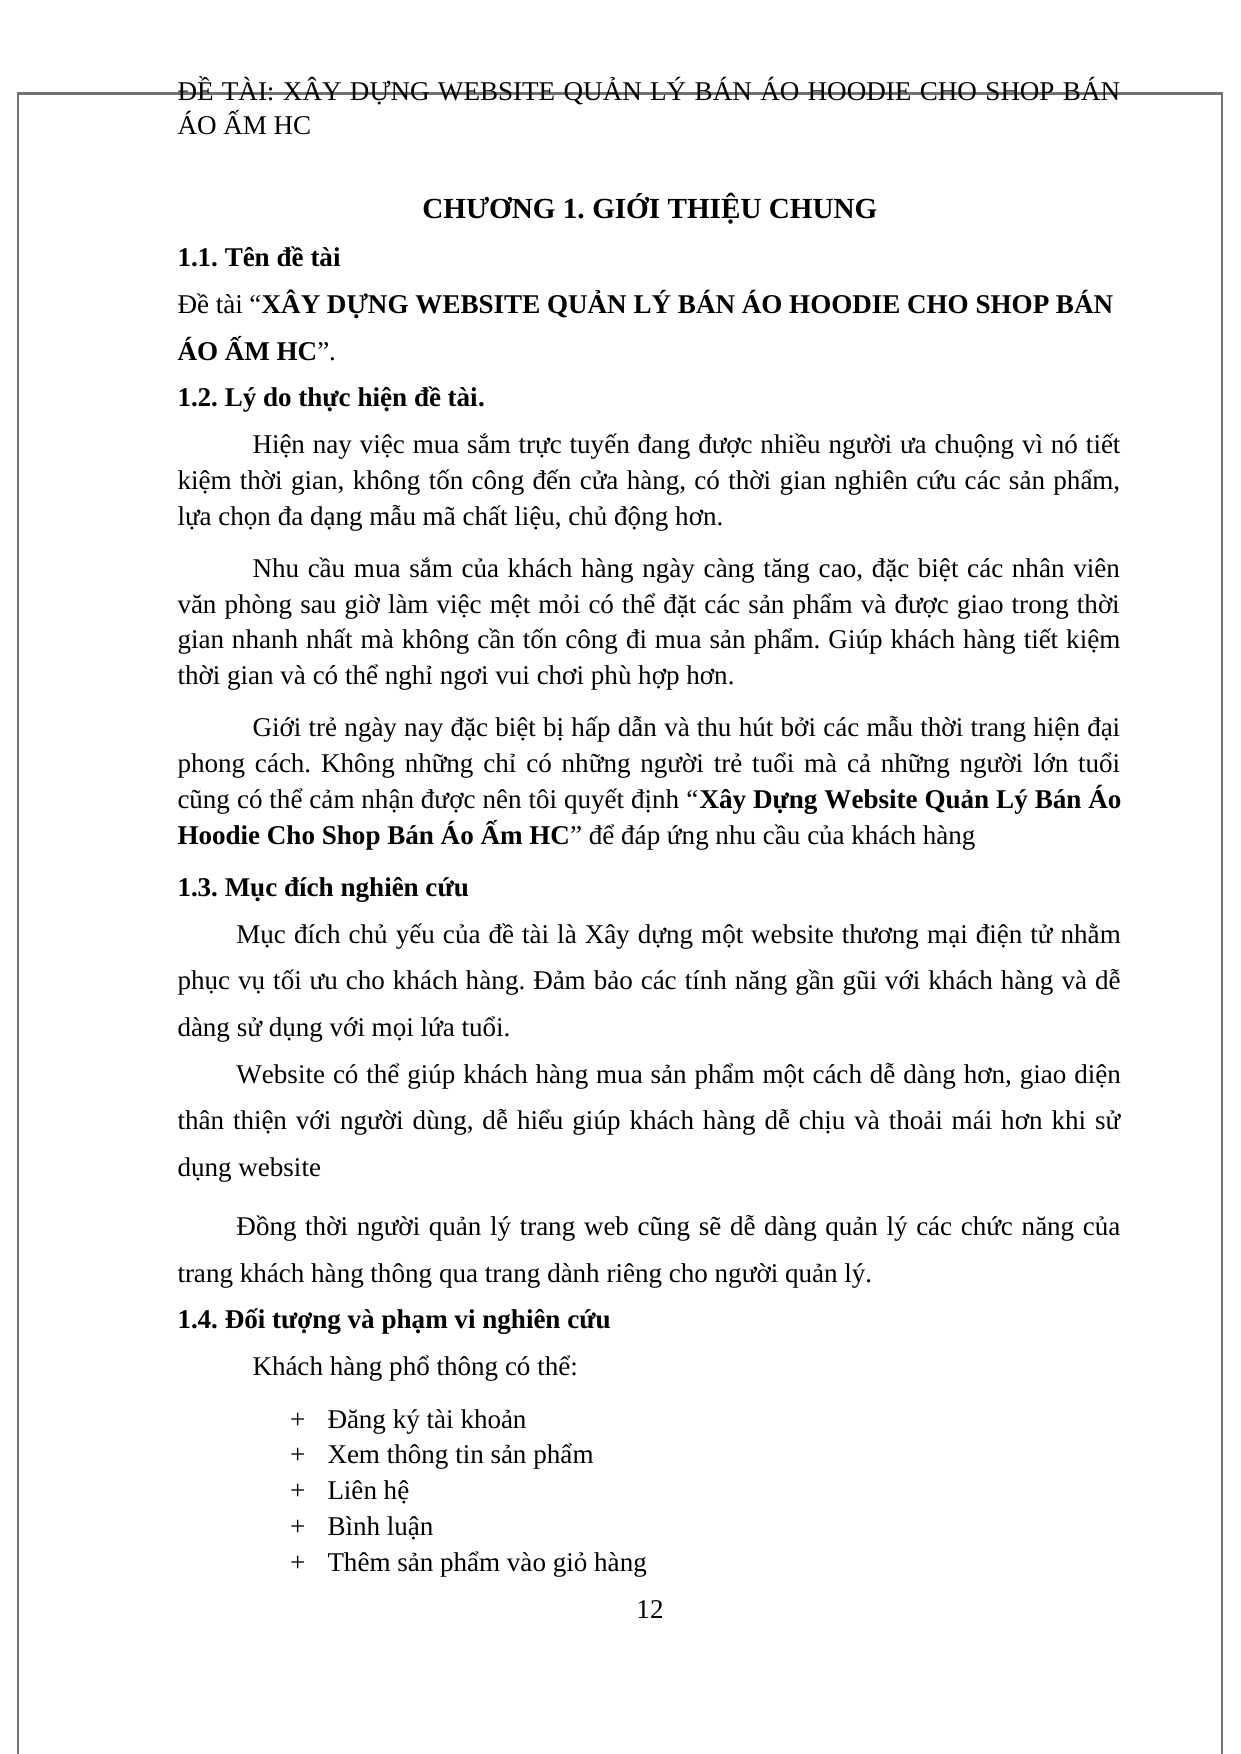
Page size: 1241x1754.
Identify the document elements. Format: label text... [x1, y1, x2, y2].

list Đăng ký tài khoản [290, 1403, 1122, 1434]
text Đề tài “XÂY DỰNG WEBSITE QUẢN LÝ BÁN ÁO HOODIE CHO SHOP BÁN ÁO ẤM HC”. [177, 288, 1122, 366]
text Mục đích nghiên cứu [177, 871, 1122, 902]
list Bình luận [290, 1510, 1122, 1541]
text Hiện nay việc mua sắm trực tuyến đang được nhiều người ưa chuộng vì nó tiết kiệm thời gian, không tốn công đến cửa hàng, có thời gian nghiên cứu các sản phẩm, lựa chọn đa dạng mẫu mã chất liệu, chủ động hơn. [177, 428, 1122, 531]
text Lý do thực hiện đề tài. [177, 381, 1122, 413]
text Đồng thời người quản lý trang web cũng sẽ dễ dàng quản lý các chức năng của trang khách hàng thông qua trang dành riêng cho người quản lý. [177, 1210, 1122, 1288]
text Tên đề tài [177, 241, 1122, 273]
list Thêm sản phẩm vào giỏ hàng [290, 1546, 1122, 1577]
text Nhu cầu mua sắm của khách hàng ngày càng tăng cao, đặc biệt các nhân viên văn phòng sau giờ làm việc mệt mỏi có thể đặt các sản phẩm và được giao trong thời gian nhanh nhất mà không cần tốn công đi mua sản phẩm. Giúp khách hàng tiết kiệm thời gian và có thể nghỉ ngơi vui chơi phù hợp hơn. [177, 552, 1122, 690]
text Website có thể giúp khách hàng mua sản phẩm một cách dễ dàng hơn, giao diện thân thiện với người dùng, dễ hiểu giúp khách hàng dễ chịu và thoải mái hơn khi sử dụng website [177, 1058, 1122, 1182]
text GIỚI THIỆU CHUNG [177, 191, 1122, 225]
text Mục đích chủ yếu của đề tài là Xây dựng một website thương mại điện tử nhằm phục vụ tối ưu cho khách hàng. Đảm bảo các tính năng gần gũi với khách hàng và dễ dàng sử dụng với mọi lứa tuổi. [177, 918, 1122, 1042]
list Xem thông tin sản phẩm [290, 1438, 1122, 1469]
text Giới trẻ ngày nay đặc biệt bị hấp dẫn và thu hút bởi các mẫu thời trang hiện đại phong cách. Không những chỉ có những người trẻ tuổi mà cả những người lớn tuổi cũng có thể cảm nhận được nên tôi quyết định “Xây Dựng Website Quản Lý Bán Áo Hoodie Cho Shop Bán Áo Ấm HC” để đáp ứng nhu cầu của khách hàng [177, 712, 1122, 850]
list Liên hệ [290, 1474, 1122, 1505]
text Đối tượng và phạm vi nghiên cứu [177, 1304, 1122, 1335]
text Khách hàng phổ thông có thể: [177, 1350, 1122, 1381]
